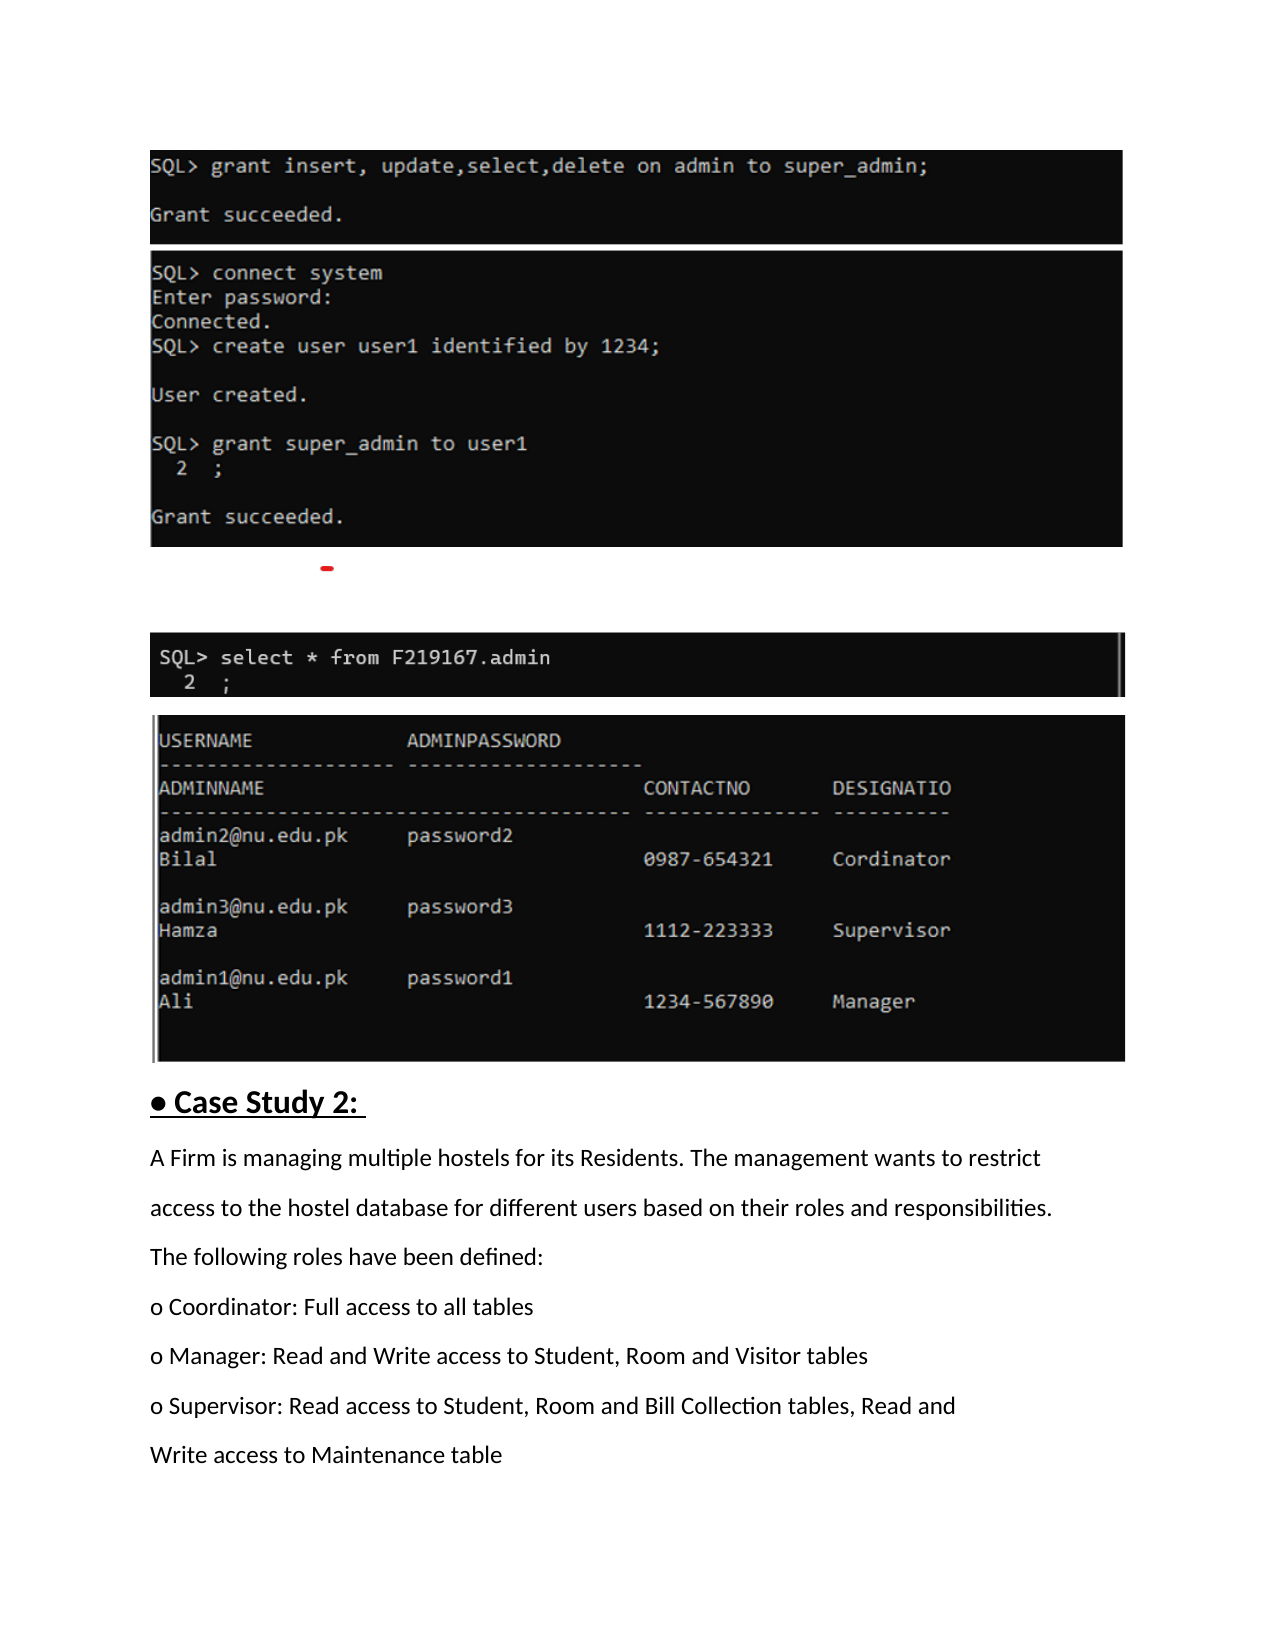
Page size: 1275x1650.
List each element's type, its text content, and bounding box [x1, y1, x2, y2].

text o Coordinator: Full access to all tables [150, 1291, 1125, 1321]
text o Supervisor: Read access to Student, Room and Bill Collection tables, Read and [150, 1390, 1125, 1421]
text • Case Study 2: [150, 1082, 1125, 1122]
picture [150, 150, 1123, 547]
text A Firm is managing multiple hostels for its Residents. The management wants to restrict [150, 1142, 1125, 1173]
picture [150, 565, 1125, 697]
text access to the hostel database for different users based on their roles and responsibilities. [150, 1192, 1125, 1222]
text Write access to Maintenance table [150, 1440, 1125, 1470]
text o Manager: Read and Write access to Student, Room and Visitor tables [150, 1341, 1125, 1371]
picture [150, 715, 1125, 1063]
text The following roles have been defined: [150, 1241, 1125, 1272]
